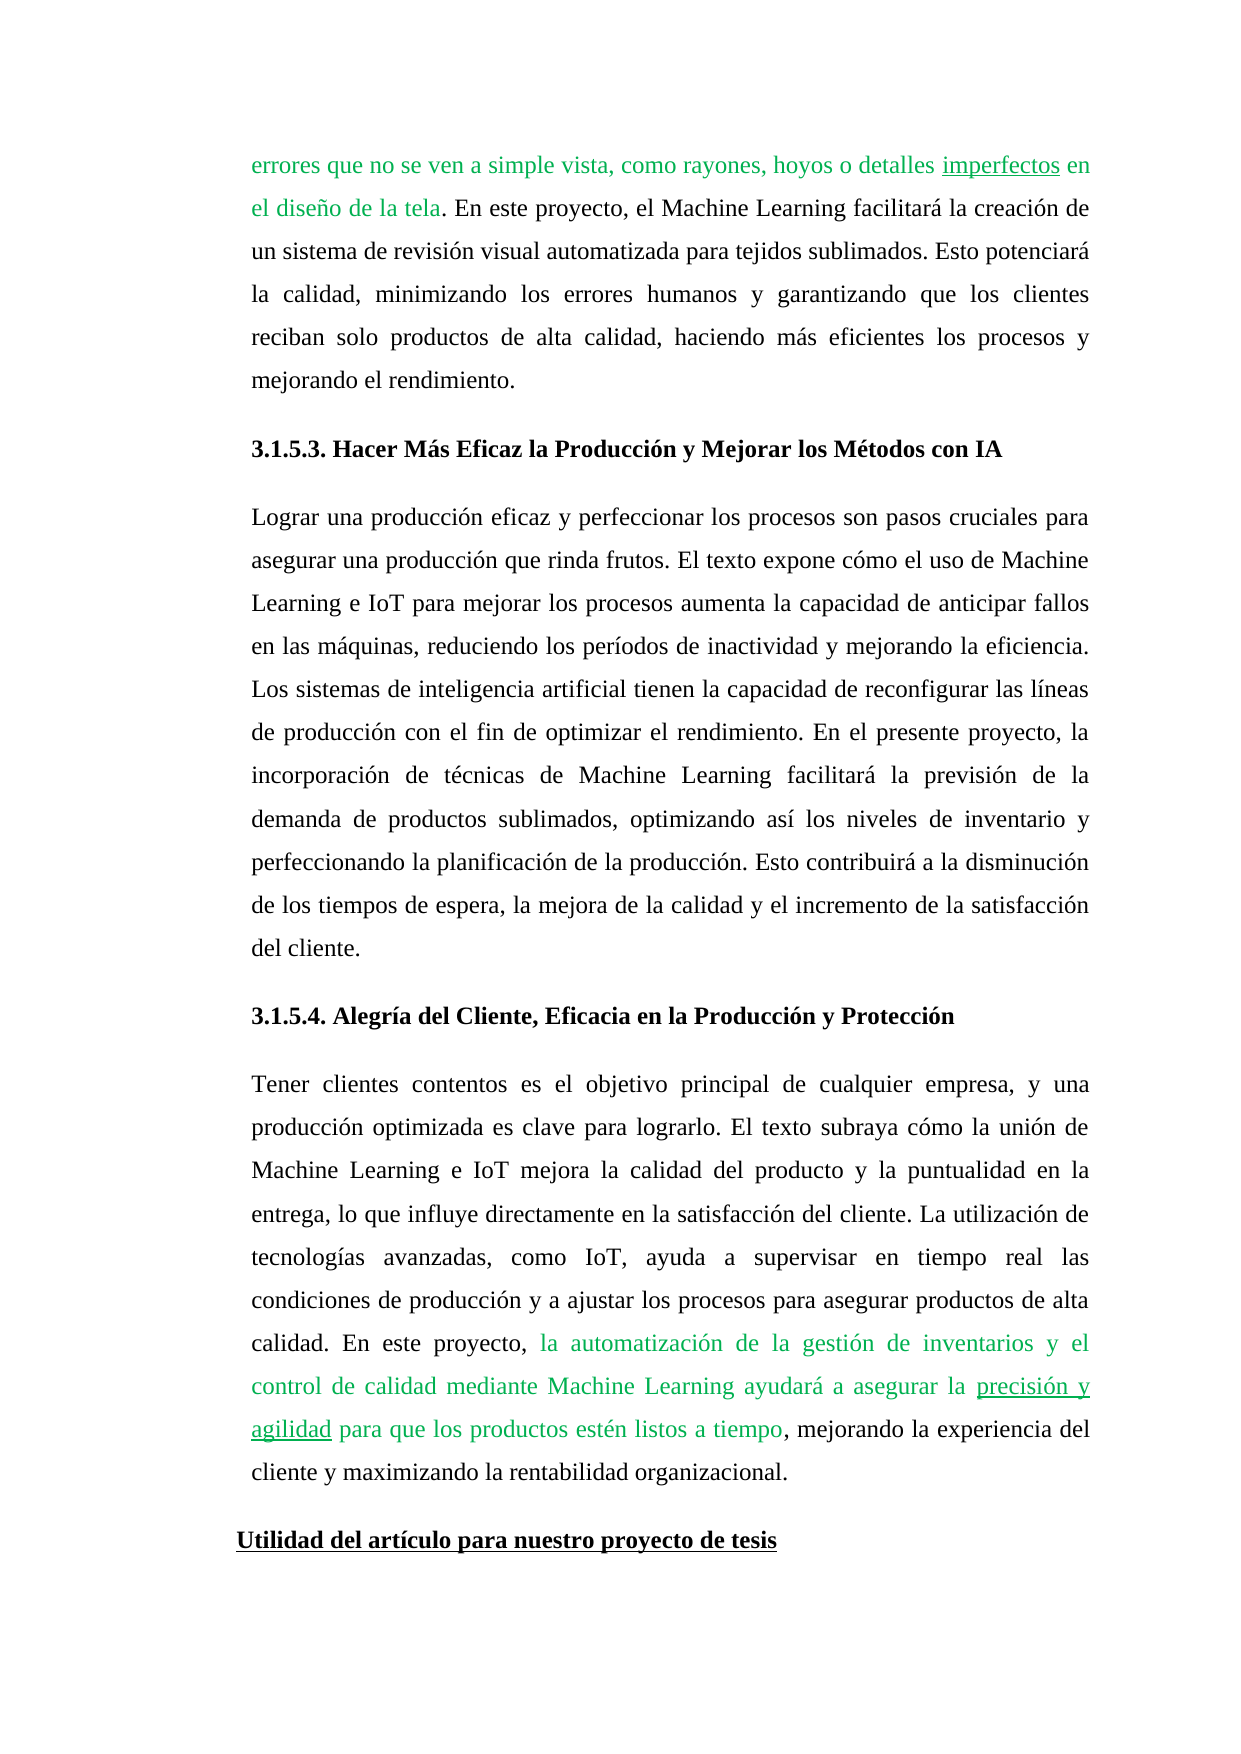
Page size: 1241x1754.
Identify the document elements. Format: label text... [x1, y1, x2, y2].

text Utilidad del artículo para nuestro proyecto de tesis [236, 1526, 1090, 1554]
text Tener clientes contentos es el objetivo principal de cualquier empresa, y una producción optimizada es clave para lograrlo. El texto subraya cómo la unión de Machine Learning e IoT mejora la calidad del producto y la puntualidad en la entrega, lo que influye directamente en la satisfacción del cliente. La utilización de tecnologías avanzadas, como IoT, ayuda a supervisar en tiempo real las condiciones de producción y a ajustar los procesos para asegurar productos de alta calidad. En este proyecto, la automatización de la gestión de inventarios y el control de calidad mediante Machine Learning ayudará a asegurar la precisión y agilidad para que los productos estén listos a tiempo, mejorando la experiencia del cliente y maximizando la rentabilidad organizacional. [251, 1069, 1090, 1486]
text Lograr una producción eficaz y perfeccionar los procesos son pasos cruciales para asegurar una producción que rinda frutos. El texto expone cómo el uso de Machine Learning e IoT para mejorar los procesos aumenta la capacidad de anticipar fallos en las máquinas, reduciendo los períodos de inactividad y mejorando la eficiencia. Los sistemas de inteligencia artificial tienen la capacidad de reconfigurar las líneas de producción con el fin de optimizar el rendimiento. En el presente proyecto, la incorporación de técnicas de Machine Learning facilitará la previsión de la demanda de productos sublimados, optimizando así los niveles de inventario y perfeccionando la planificación de la producción. Esto contribuirá a la disminución de los tiempos de espera, la mejora de la calidad y el incremento de la satisfacción del cliente. [251, 502, 1090, 962]
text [251, 150, 1090, 394]
text 3.1.5.4. Alegría del Cliente, Eficacia en la Producción y Protección [251, 1001, 1090, 1030]
text 3.1.5.3. Hacer Más Eficaz la Producción y Mejorar los Métodos con IA [251, 434, 1090, 462]
